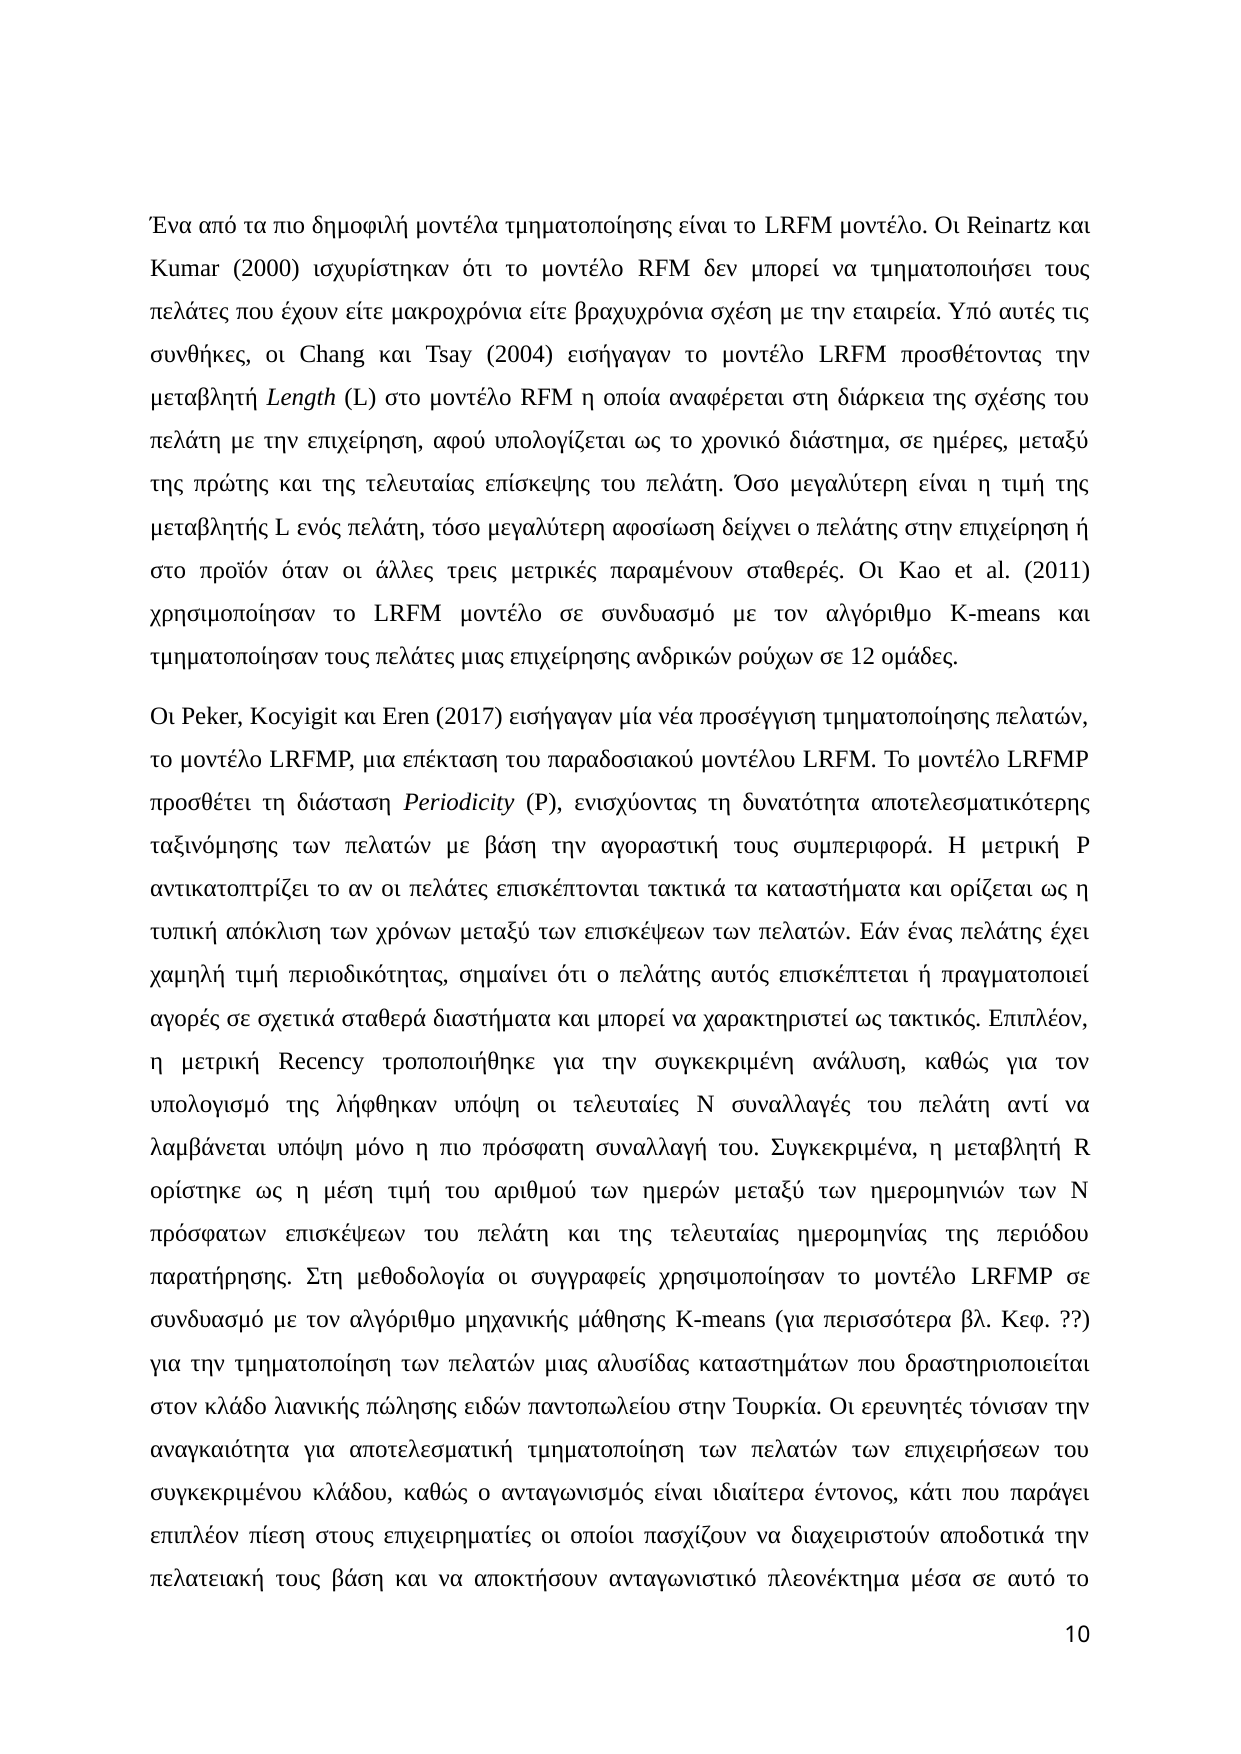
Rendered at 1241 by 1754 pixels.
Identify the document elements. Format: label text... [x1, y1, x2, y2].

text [150, 701, 1090, 1592]
text Ένα από τα πιο δημοφιλή μοντέλα τμηματοποίησης είναι το LRFM μοντέλο. Οι Reinartz και Kumar (2000) ισχυρίστηκαν ότι το μοντέλο RFM δεν μπορεί να τμηματοποιήσει τους πελάτες που έχουν είτε μακροχρόνια είτε βραχυχρόνια σχέση με την εταιρεία. Υπό αυτές τις συνθήκες, οι Chang και Tsay (2004) εισήγαγαν το μοντέλο LRFM προσθέτοντας την μεταβλητή Length (L) στο μοντέλο RFM η οποία αναφέρεται στη διάρκεια της σχέσης του πελάτη με την επιχείρηση, αφού υπολογίζεται ως το χρονικό διάστημα, σε ημέρες, μεταξύ της πρώτης και της τελευταίας επίσκεψης του πελάτη. Όσο μεγαλύτερη είναι η τιμή της μεταβλητής L ενός πελάτη, τόσο μεγαλύτερη αφοσίωση δείχνει ο πελάτης στην επιχείρηση ή στο προϊόν όταν οι άλλες τρεις μετρικές παραμένουν σταθερές. Οι Kao et al. (2011) χρησιμοποίησαν το LRFM μοντέλο σε συνδυασμό με τον αλγόριθμο K-means και τμηματοποίησαν τους πελάτες μιας επιχείρησης ανδρικών ρούχων σε 12 ομάδες. [150, 210, 1090, 670]
